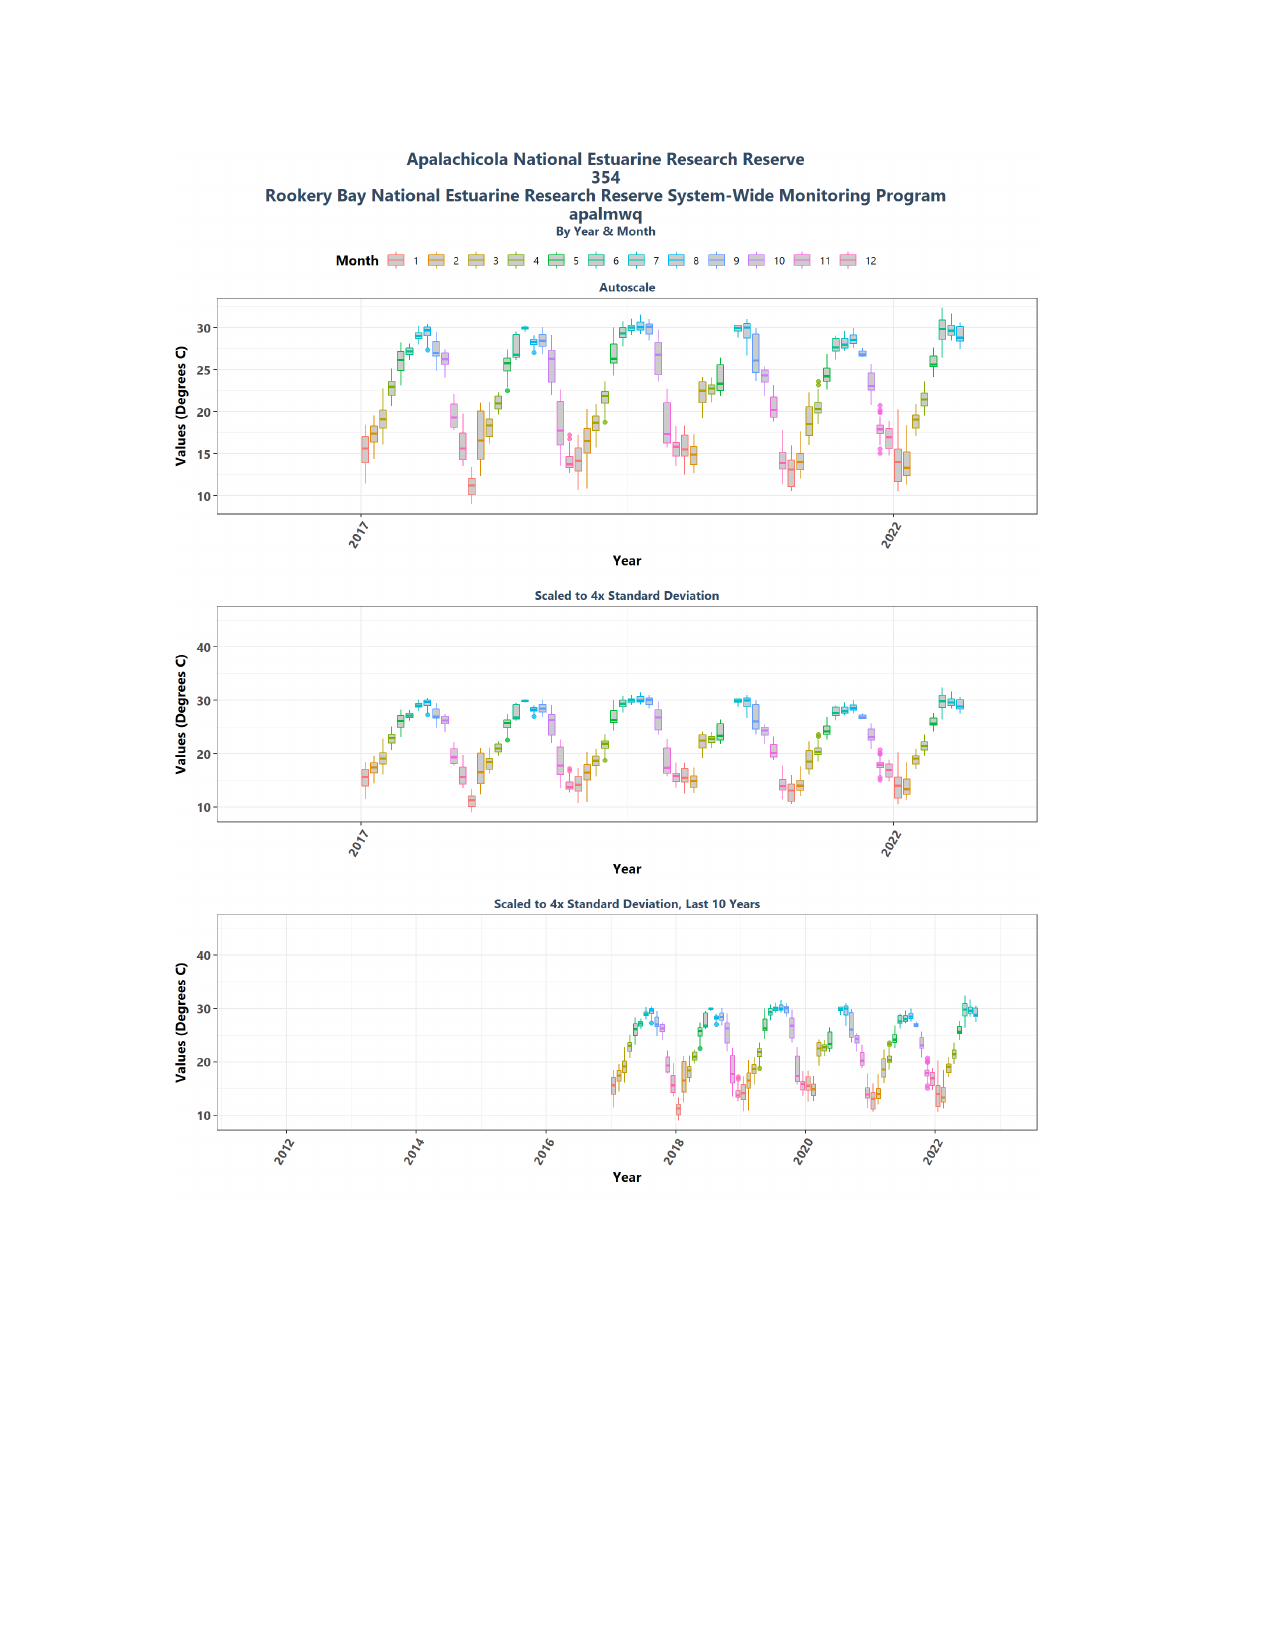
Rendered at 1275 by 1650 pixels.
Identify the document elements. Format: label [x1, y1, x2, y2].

picture [168, 150, 1044, 1200]
